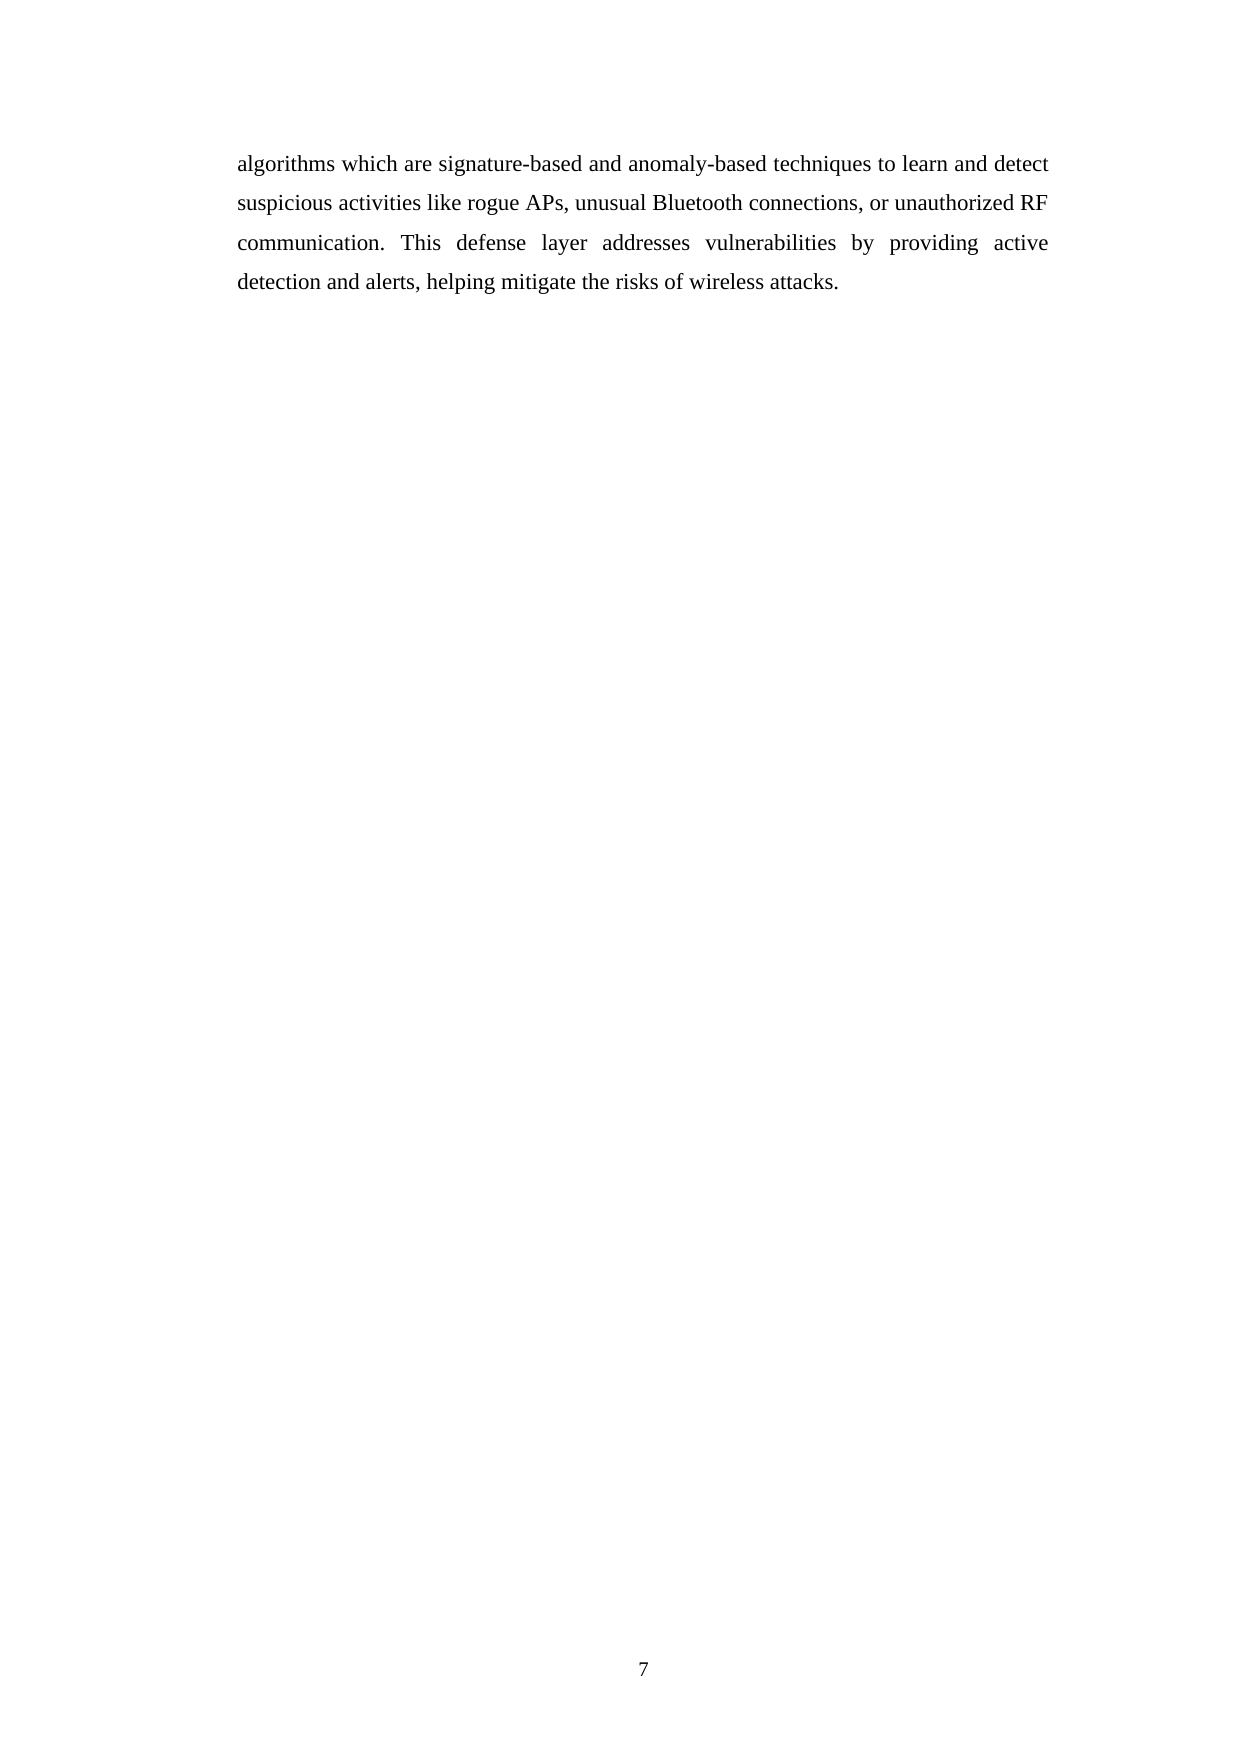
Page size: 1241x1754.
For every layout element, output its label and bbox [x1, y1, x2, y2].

text [237, 150, 1050, 295]
